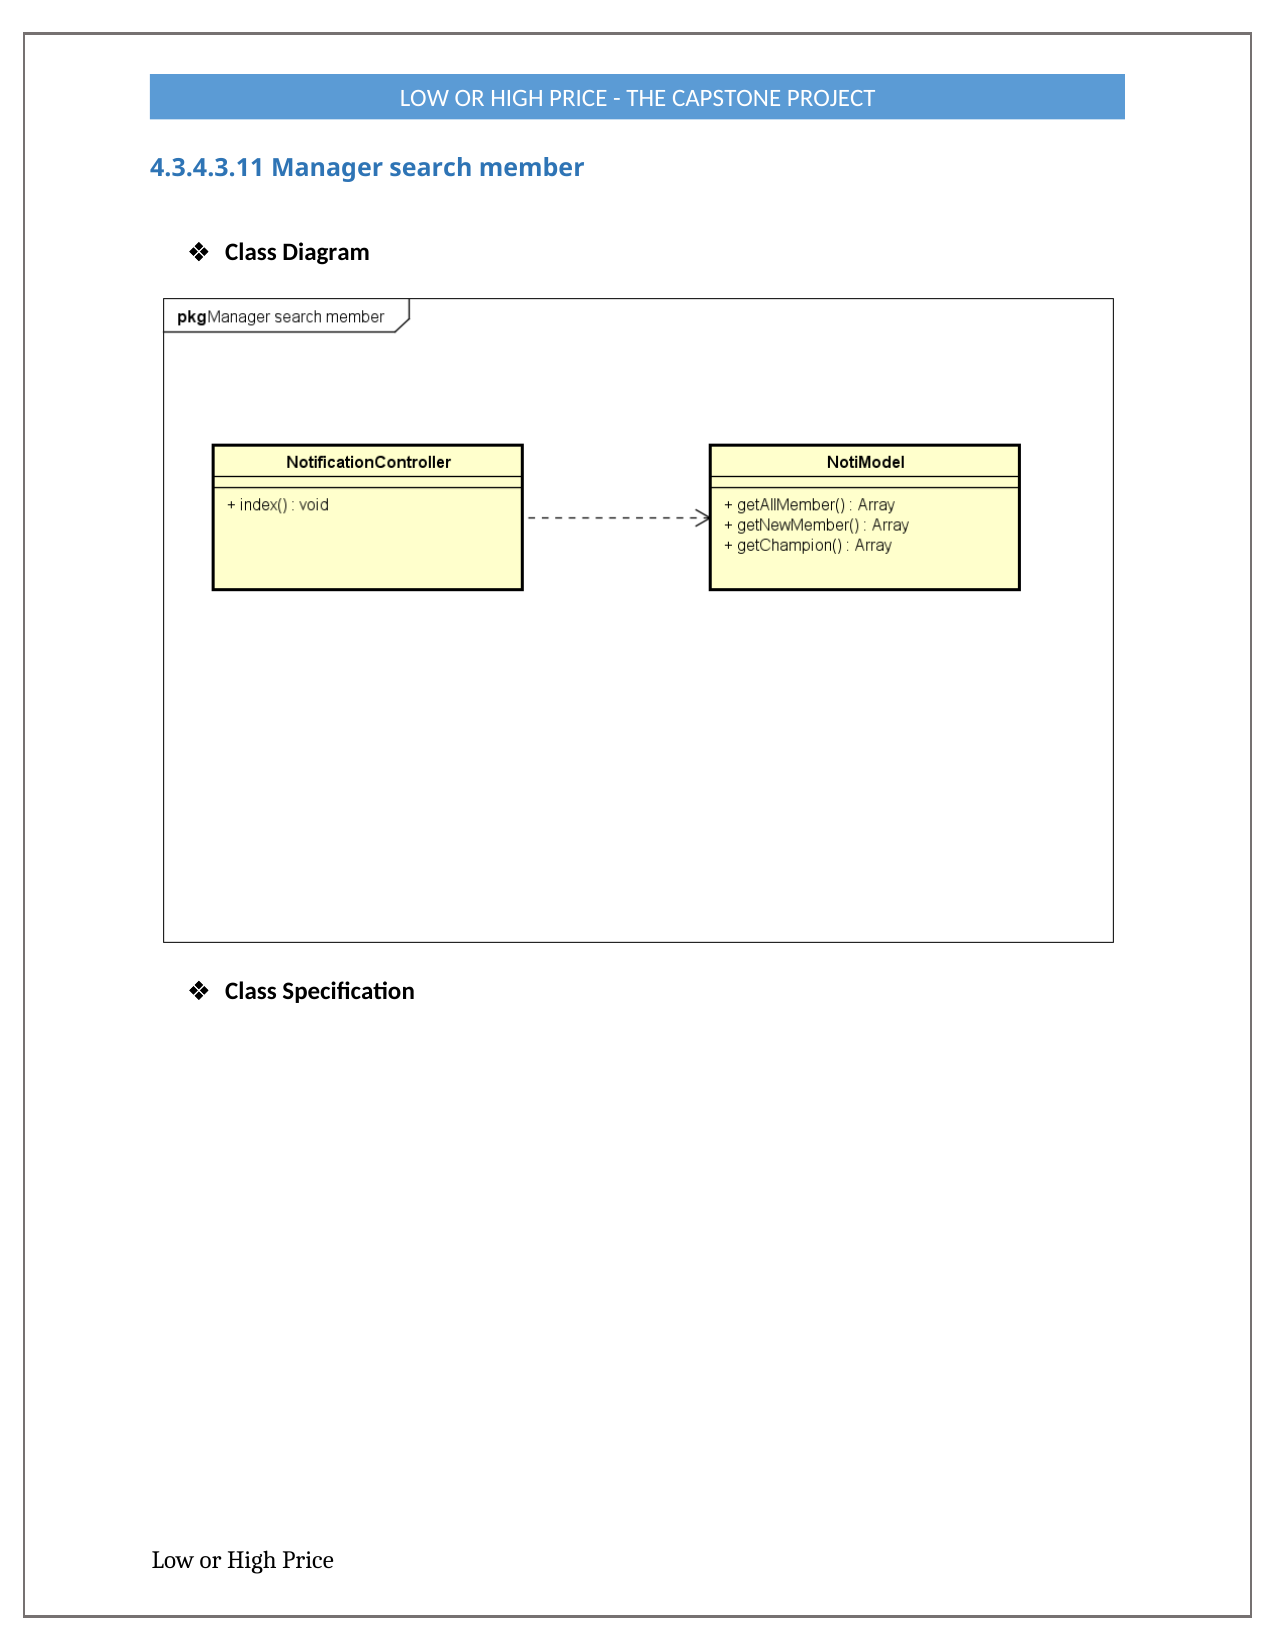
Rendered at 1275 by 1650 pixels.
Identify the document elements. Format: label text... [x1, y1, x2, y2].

list Class Diagram [187, 236, 1125, 267]
subtitle 4.3.4.3.11 Manager search member [150, 150, 1125, 184]
picture [150, 286, 1125, 956]
list Class Specification [187, 975, 1125, 1006]
